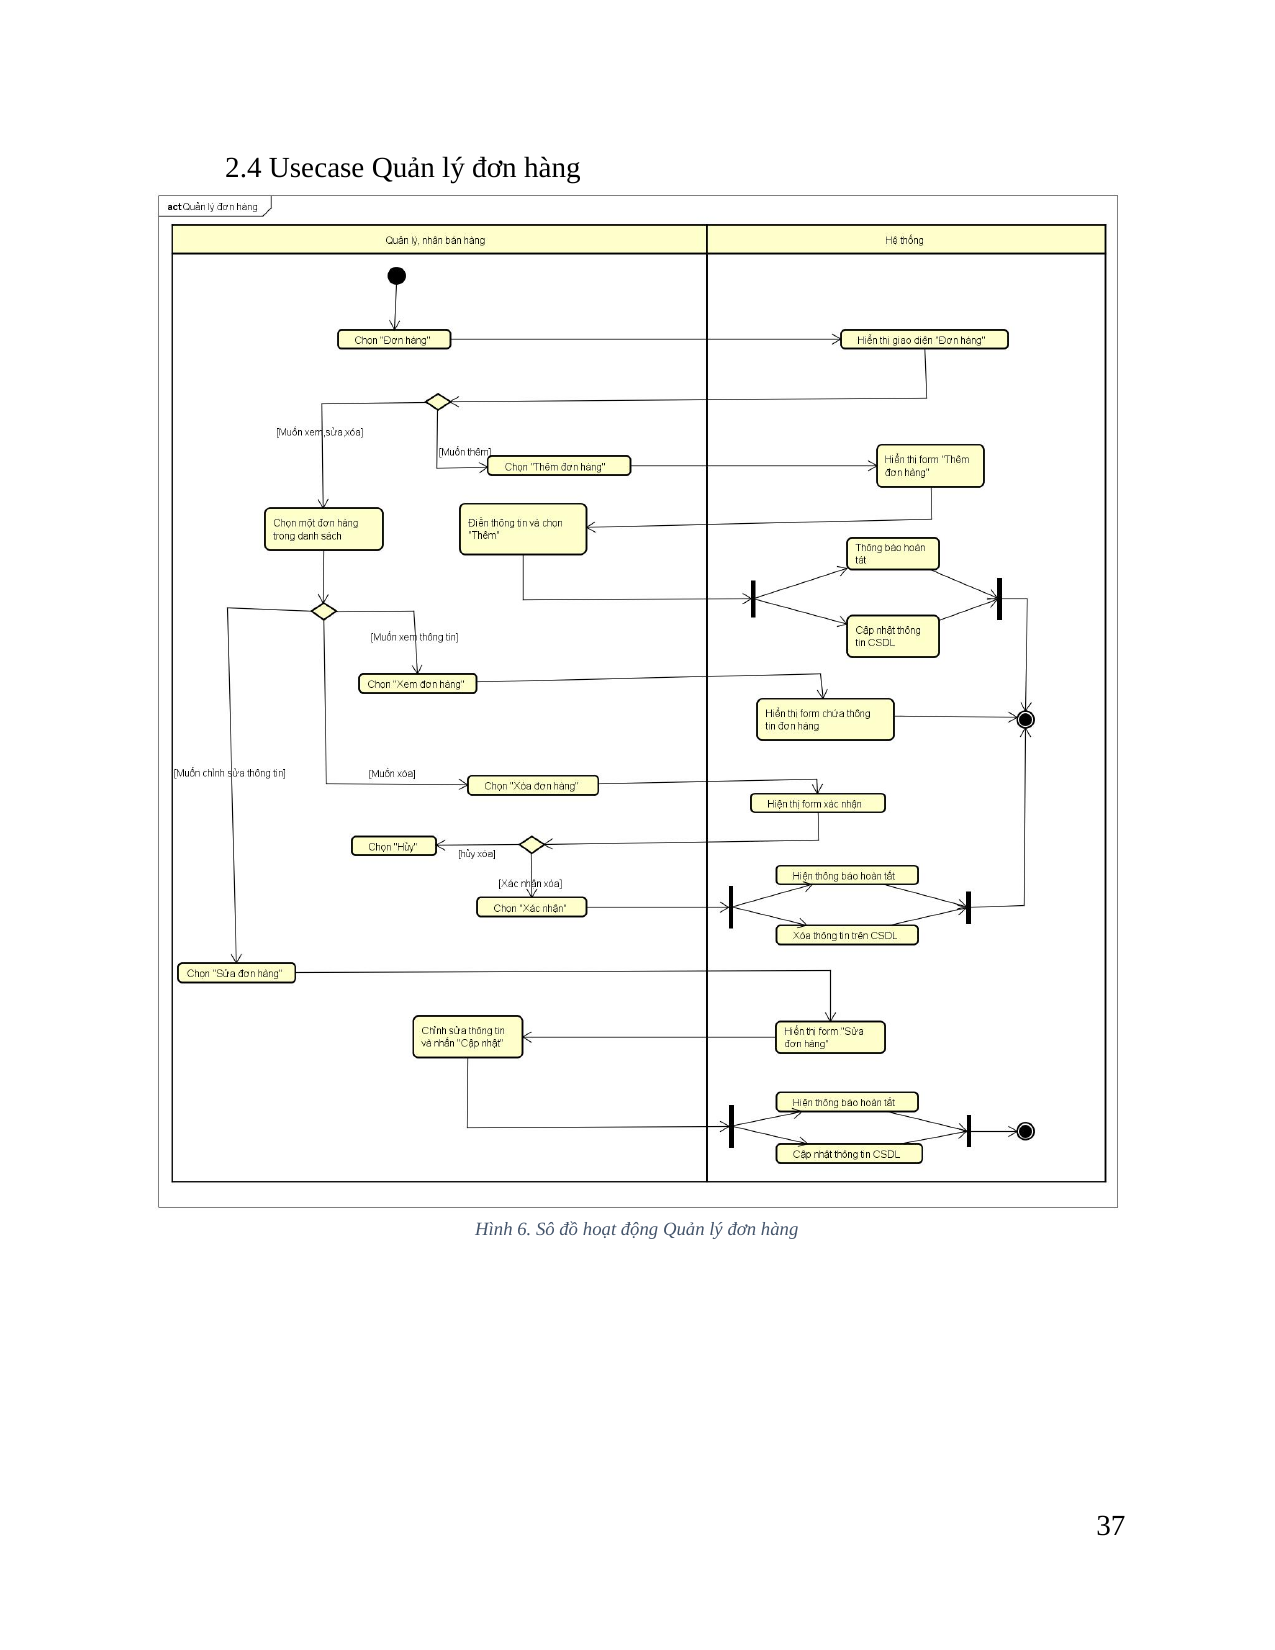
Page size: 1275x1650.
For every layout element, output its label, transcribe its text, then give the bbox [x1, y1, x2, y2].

picture [150, 187, 1125, 1214]
text Hình 6. Sô đồ hoạt động Quản lý đơn hàng [150, 1218, 1125, 1239]
text 2.4 Usecase Quản lý đơn hàng [187, 150, 1125, 183]
